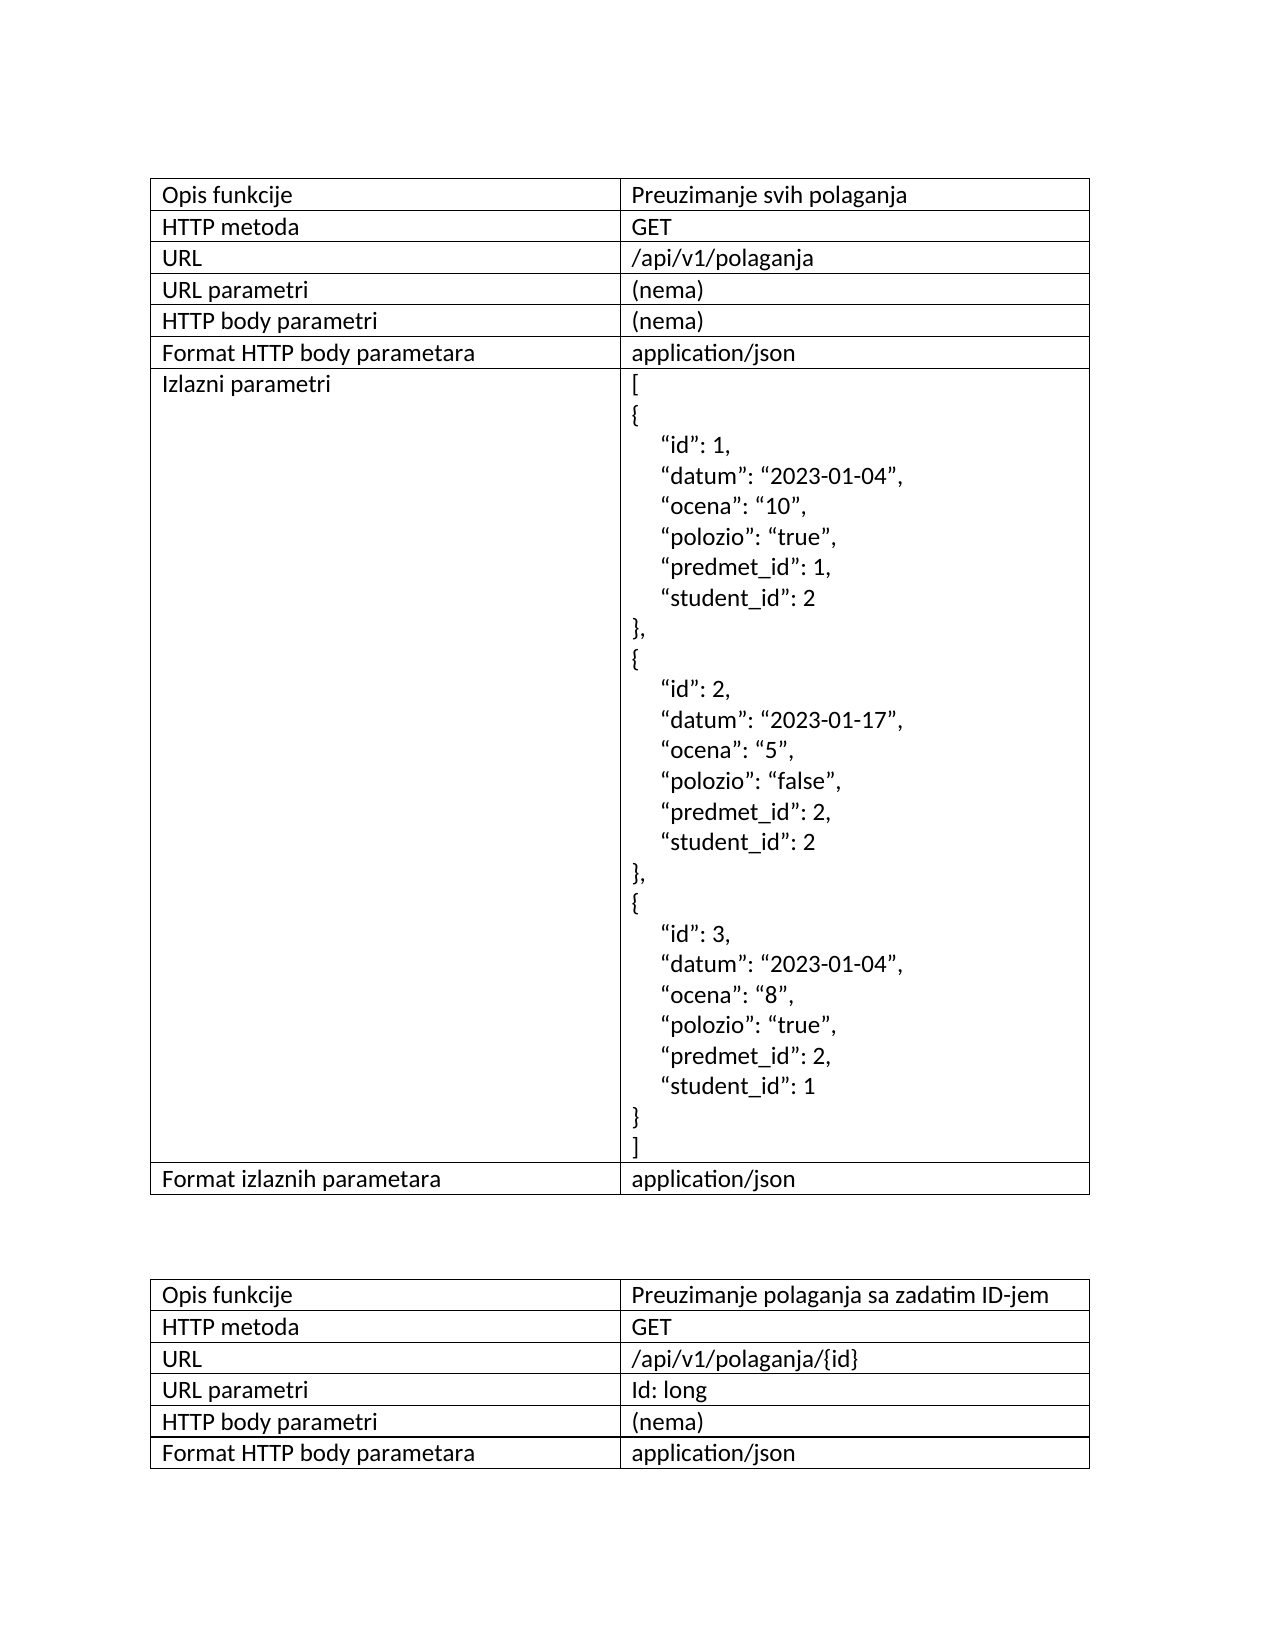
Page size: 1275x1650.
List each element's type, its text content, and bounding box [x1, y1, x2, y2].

table_cell (nema) [621, 274, 1089, 304]
table_cell application/json [621, 337, 1089, 367]
table_cell URL parametri [151, 1374, 620, 1405]
table_cell Id: long [621, 1374, 1089, 1405]
table_cell application/json [621, 1163, 1089, 1193]
table_cell Format HTTP body parametara [151, 337, 620, 367]
table_cell URL [151, 1343, 620, 1373]
table_cell application/json [621, 1438, 1089, 1468]
table_cell Izlazni parametri [151, 369, 620, 1162]
table_cell URL [151, 242, 620, 273]
table_cell Format izlaznih parametara [151, 1163, 620, 1193]
table_cell /api/v1/polaganja/{id} [621, 1343, 1089, 1373]
table_cell Format HTTP body parametara [151, 1438, 620, 1468]
table_cell HTTP body parametri [151, 1406, 620, 1436]
table_cell HTTP metoda [151, 211, 620, 241]
table_cell HTTP metoda [151, 1311, 620, 1342]
table_header Preuzimanje svih polaganja [621, 179, 1089, 209]
table_cell [ { “id”: 1, “datum”: “2023-01-04”, “ocena”: “10”, “polozio”: “true”, “predmet_id”: 1, “student_id”: 2 }, { “id”: 2, “datum”: “2023-01-17”, “ocena”: “5”, “polozio”: “false”, “predmet_id”: 2, “student_id”: 2 }, { “id”: 3, “datum”: “2023-01-04”, “ocena”: “8”, “polozio”: “true”, “predmet_id”: 2, “student_id”: 1 } ] [621, 369, 1089, 1162]
table_cell HTTP body parametri [151, 305, 620, 336]
table_cell GET [621, 1311, 1089, 1342]
table_header Preuzimanje polaganja sa zadatim ID-jem [621, 1280, 1089, 1310]
table_cell URL parametri [151, 274, 620, 304]
table_cell GET [621, 211, 1089, 241]
table_cell /api/v1/polaganja [621, 242, 1089, 273]
table_cell (nema) [621, 305, 1089, 336]
table_header Opis funkcije [151, 179, 620, 209]
table_cell (nema) [621, 1406, 1089, 1436]
table_header Opis funkcije [151, 1280, 620, 1310]
